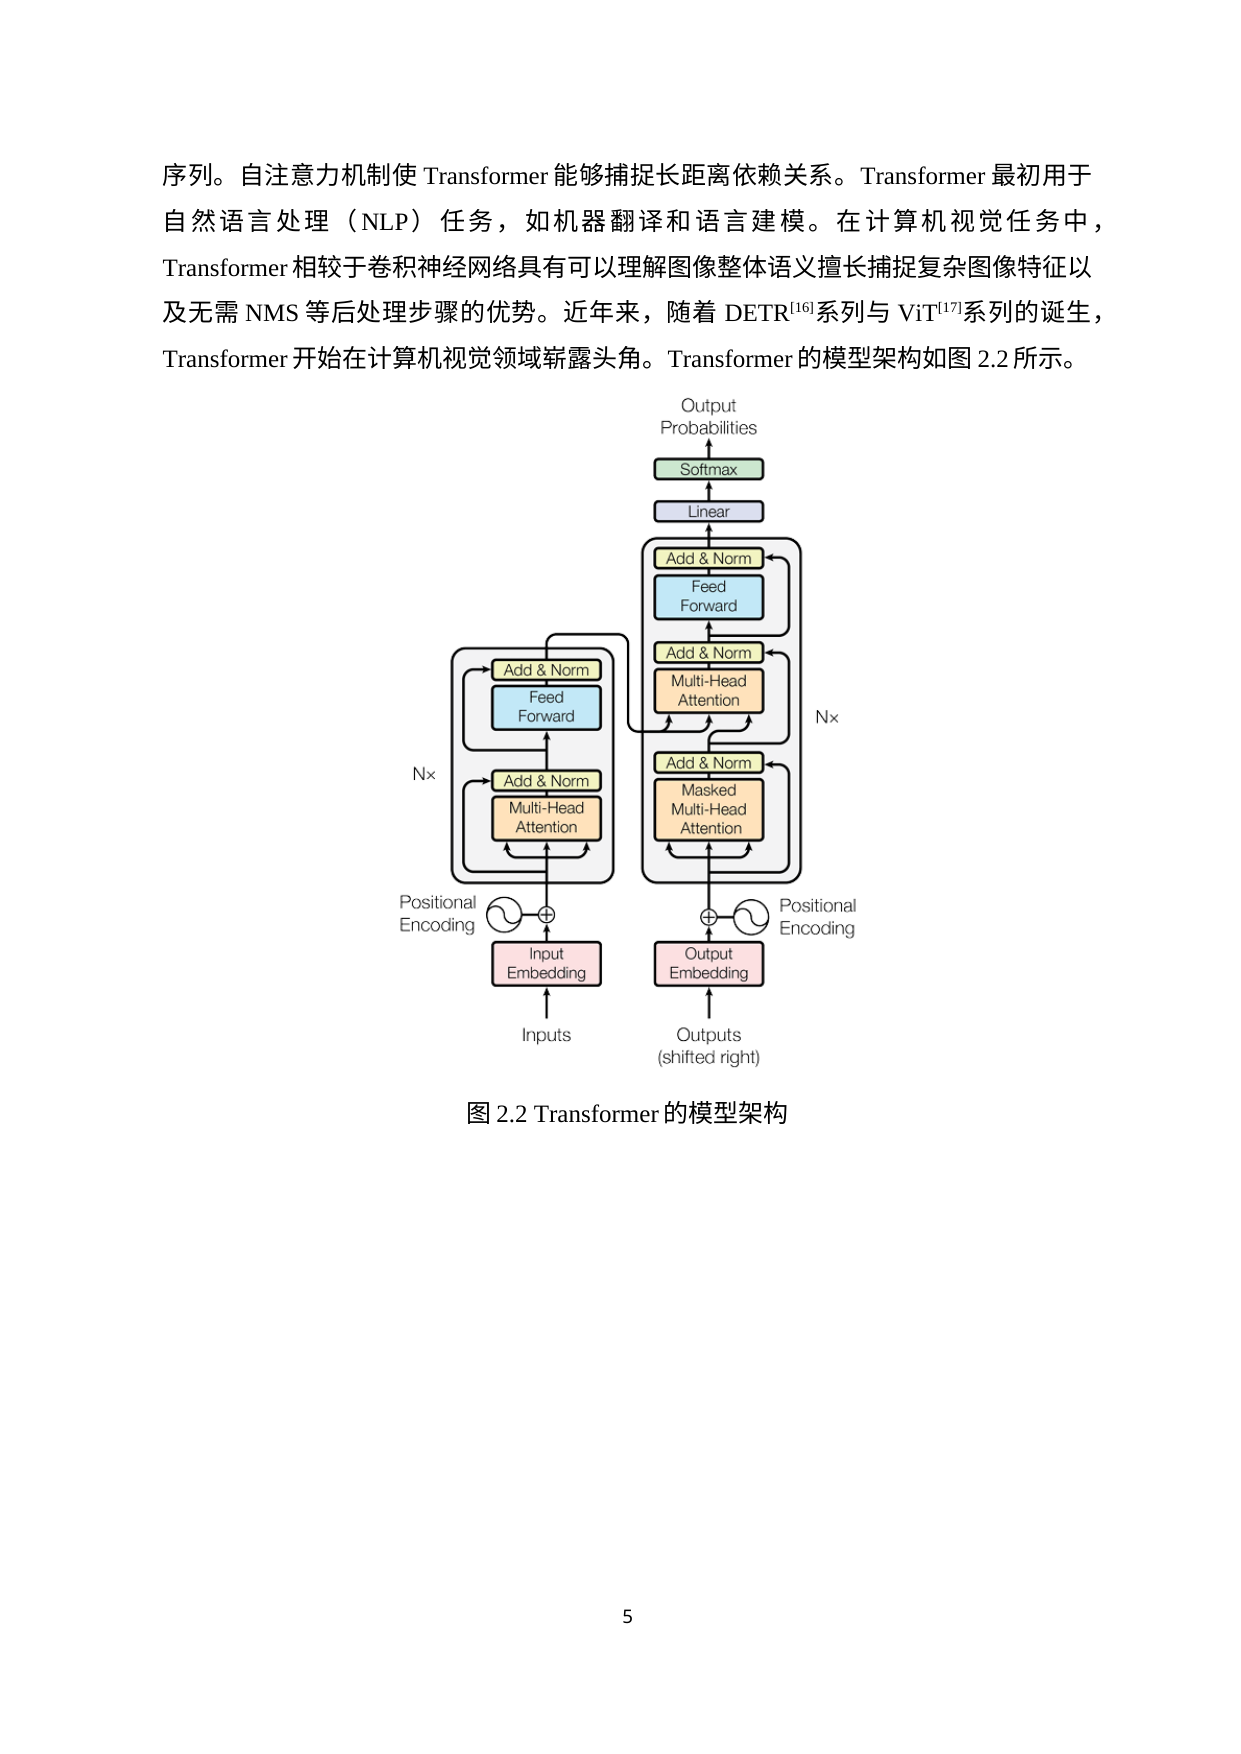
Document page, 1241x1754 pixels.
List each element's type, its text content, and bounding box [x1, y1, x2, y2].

picture [366, 376, 889, 1087]
text 图2.2 Transformer的模型架构 [162, 1086, 1092, 1132]
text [162, 148, 1092, 377]
